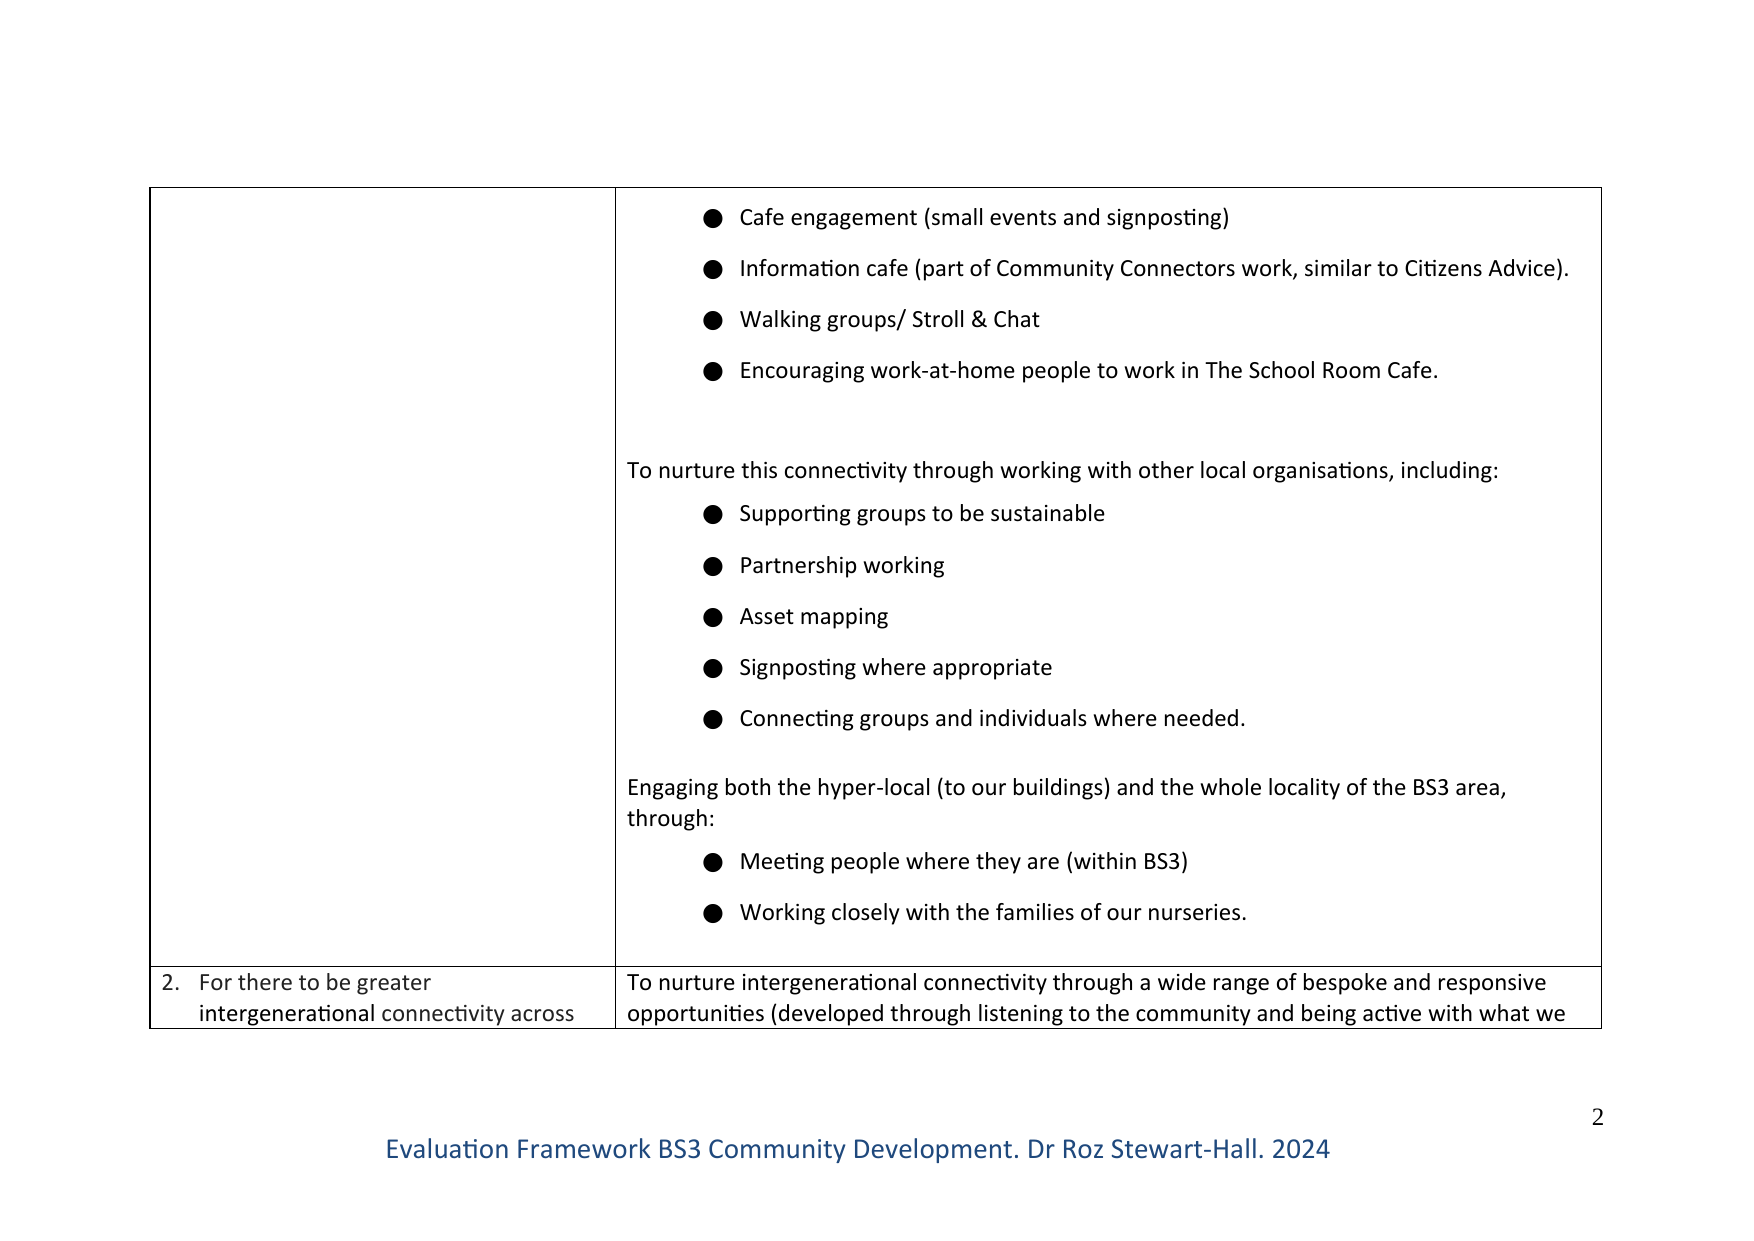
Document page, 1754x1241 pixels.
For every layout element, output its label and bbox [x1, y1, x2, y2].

table_cell [151, 188, 615, 966]
table_cell [616, 967, 1601, 1028]
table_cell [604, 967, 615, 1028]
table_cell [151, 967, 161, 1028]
table_cell [616, 188, 1601, 966]
